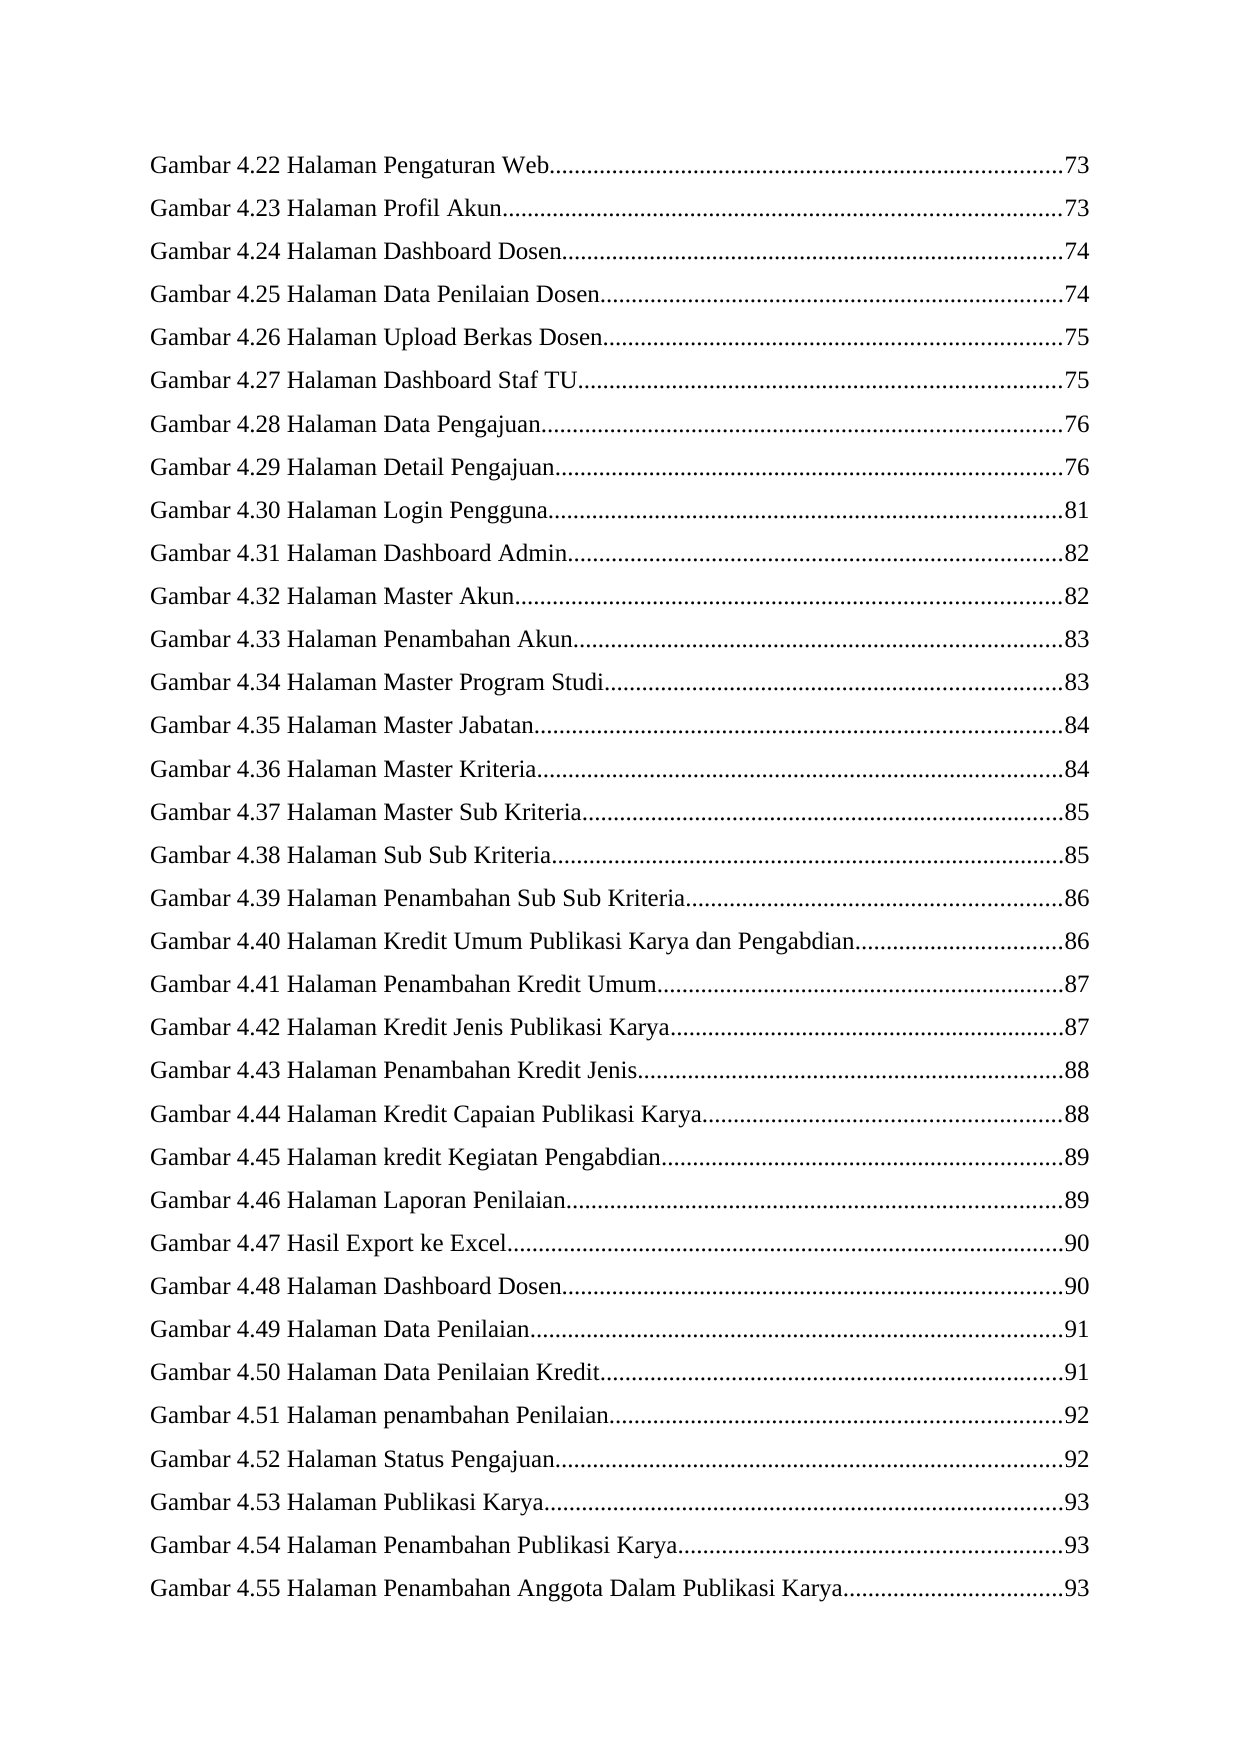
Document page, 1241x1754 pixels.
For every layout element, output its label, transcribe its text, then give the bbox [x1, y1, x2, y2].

text Gambar 4.47 Hasil Export ke Excel 90 [150, 1228, 1090, 1257]
text Gambar 4.24 Halaman Dashboard Dosen 74 [150, 236, 1090, 265]
text Gambar 4.26 Halaman Upload Berkas Dosen 75 [150, 322, 1090, 351]
text Gambar 4.46 Halaman Laporan Penilaian 89 [150, 1185, 1090, 1214]
text Gambar 4.49 Halaman Data Penilaian 91 [150, 1314, 1090, 1343]
text Gambar 4.30 Halaman Login Pengguna 81 [150, 495, 1090, 524]
text Gambar 4.52 Halaman Status Pengajuan 92 [150, 1444, 1090, 1472]
text Gambar 4.32 Halaman Master Akun 82 [150, 581, 1090, 610]
text Gambar 4.39 Halaman Penambahan Sub Sub Kriteria 86 [150, 883, 1090, 912]
text Gambar 4.34 Halaman Master Program Studi 83 [150, 667, 1090, 696]
text Gambar 4.43 Halaman Penambahan Kredit Jenis 88 [150, 1056, 1090, 1084]
text Gambar 4.40 Halaman Kredit Umum Publikasi Karya dan Pengabdian 86 [150, 926, 1090, 955]
text Gambar 4.33 Halaman Penambahan Akun 83 [150, 624, 1090, 653]
text Gambar 4.37 Halaman Master Sub Kriteria 85 [150, 797, 1090, 826]
text Gambar 4.54 Halaman Penambahan Publikasi Karya 93 [150, 1530, 1090, 1559]
text Gambar 4.41 Halaman Penambahan Kredit Umum 87 [150, 969, 1090, 998]
text Gambar 4.29 Halaman Detail Pengajuan 76 [150, 452, 1090, 481]
text Gambar 4.55 Halaman Penambahan Anggota Dalam Publikasi Karya 93 [150, 1573, 1090, 1602]
text Gambar 4.23 Halaman Profil Akun 73 [150, 193, 1090, 222]
text Gambar 4.42 Halaman Kredit Jenis Publikasi Karya 87 [150, 1012, 1090, 1041]
text Gambar 4.50 Halaman Data Penilaian Kredit 91 [150, 1357, 1090, 1386]
text Gambar 4.22 Halaman Pengaturan Web 73 [150, 150, 1090, 179]
text Gambar 4.28 Halaman Data Pengajuan 76 [150, 409, 1090, 437]
text Gambar 4.25 Halaman Data Penilaian Dosen 74 [150, 279, 1090, 308]
text Gambar 4.31 Halaman Dashboard Admin 82 [150, 538, 1090, 567]
text Gambar 4.53 Halaman Publikasi Karya 93 [150, 1487, 1090, 1516]
text Gambar 4.36 Halaman Master Kriteria 84 [150, 754, 1090, 782]
text Gambar 4.38 Halaman Sub Sub Kriteria 85 [150, 840, 1090, 869]
text Gambar 4.27 Halaman Dashboard Staf TU 75 [150, 366, 1090, 394]
text Gambar 4.35 Halaman Master Jabatan 84 [150, 711, 1090, 739]
text Gambar 4.48 Halaman Dashboard Dosen 90 [150, 1271, 1090, 1300]
text Gambar 4.44 Halaman Kredit Capaian Publikasi Karya 88 [150, 1099, 1090, 1127]
text Gambar 4.45 Halaman kredit Kegiatan Pengabdian 89 [150, 1142, 1090, 1171]
text Gambar 4.51 Halaman penambahan Penilaian 92 [150, 1401, 1090, 1429]
